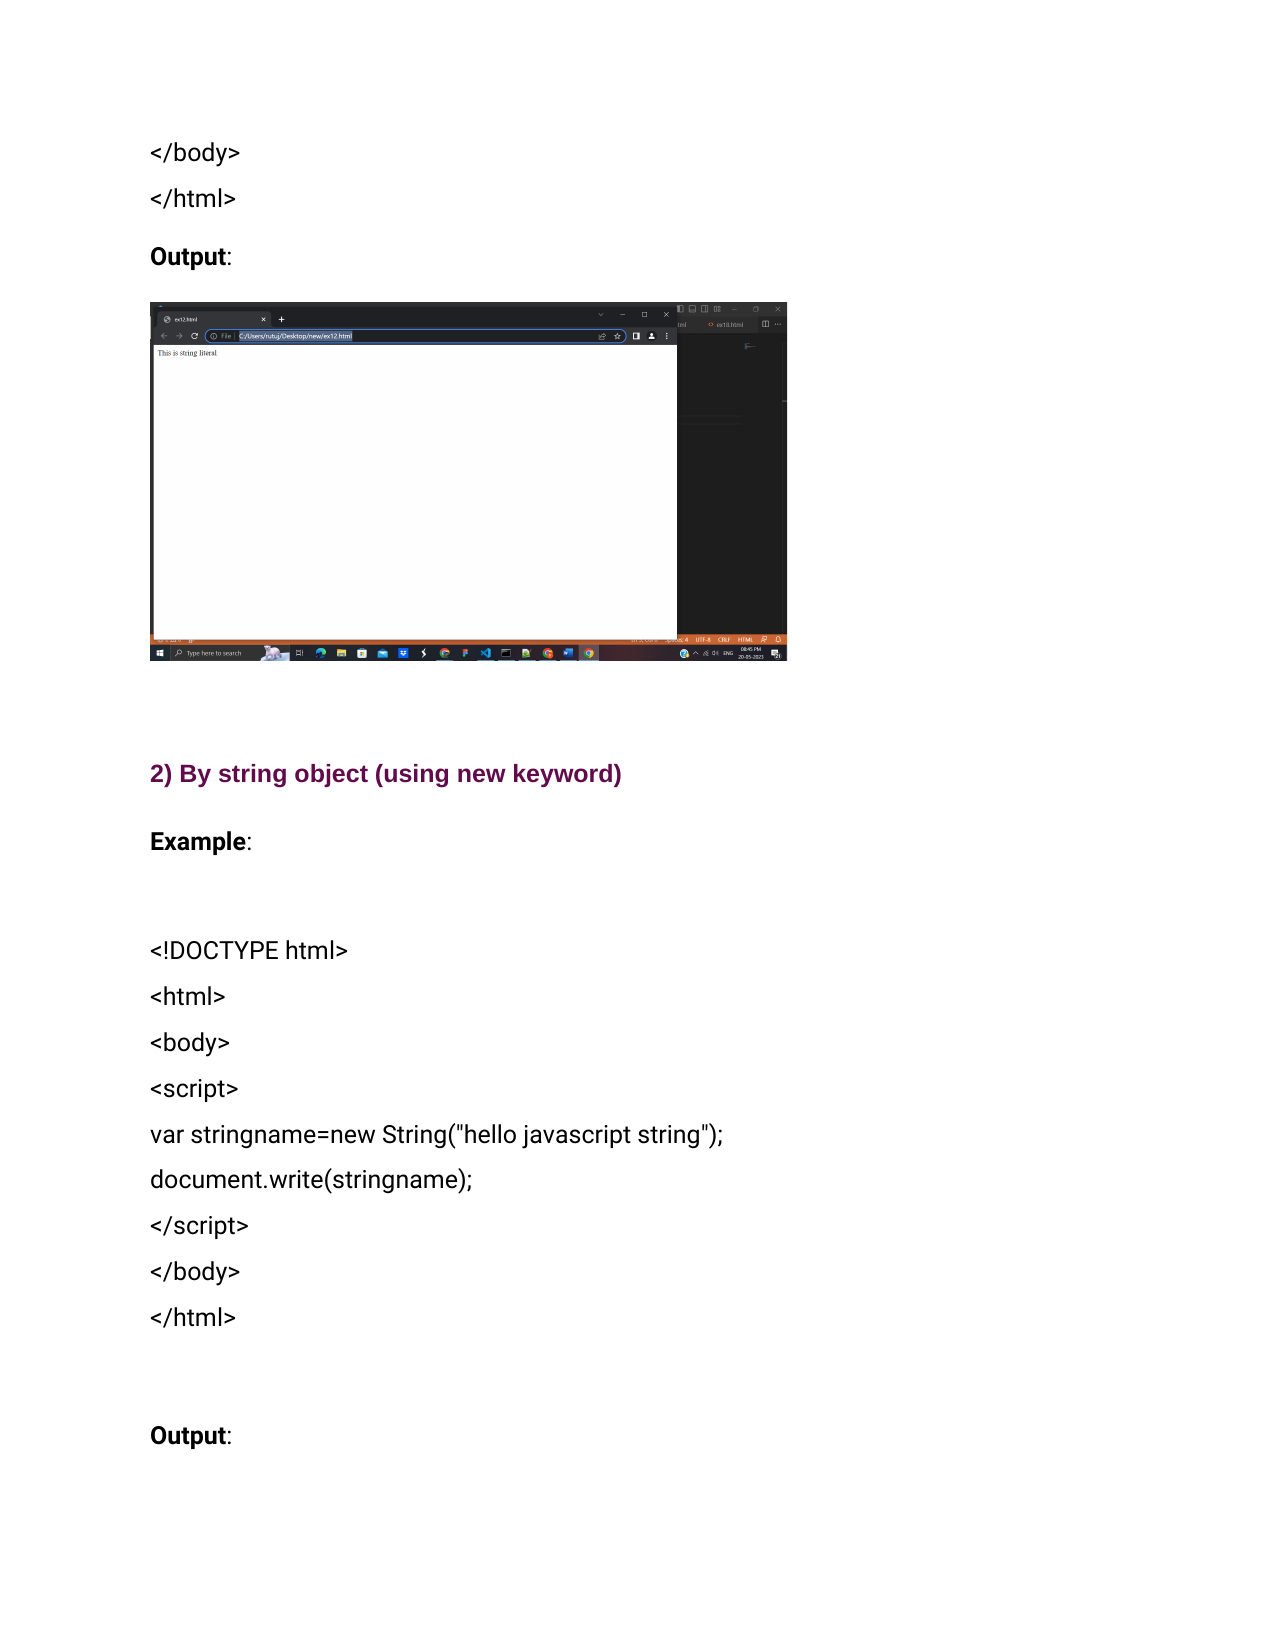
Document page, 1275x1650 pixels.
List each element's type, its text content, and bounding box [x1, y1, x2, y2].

text Output: [150, 242, 1125, 271]
picture [150, 302, 788, 661]
text <body> [150, 1040, 210, 1054]
text document.write(stringname); [150, 1177, 328, 1192]
text Output: [150, 1421, 1125, 1450]
text </html> [150, 196, 1125, 210]
text <script> [150, 1086, 205, 1100]
text var stringname=new String("hello javascript string"); [712, 1131, 1125, 1146]
text <!DOCTYPE html> [150, 948, 1125, 963]
text </script> [150, 1223, 215, 1238]
text </body> [150, 150, 220, 164]
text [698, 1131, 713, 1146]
text <html> [150, 994, 1125, 1008]
text </script> [217, 1223, 1125, 1238]
text </body> [150, 1269, 220, 1283]
text <script> [207, 1086, 1125, 1100]
text document.write(stringname); [461, 1177, 1125, 1192]
subtitle 2) By string object (using new keyword) [150, 758, 1125, 787]
text </body> [221, 1269, 1125, 1283]
text </html> [150, 1315, 1125, 1329]
text </body> [221, 150, 1125, 164]
text <body> [211, 1040, 1125, 1054]
text Example: [150, 827, 1125, 856]
